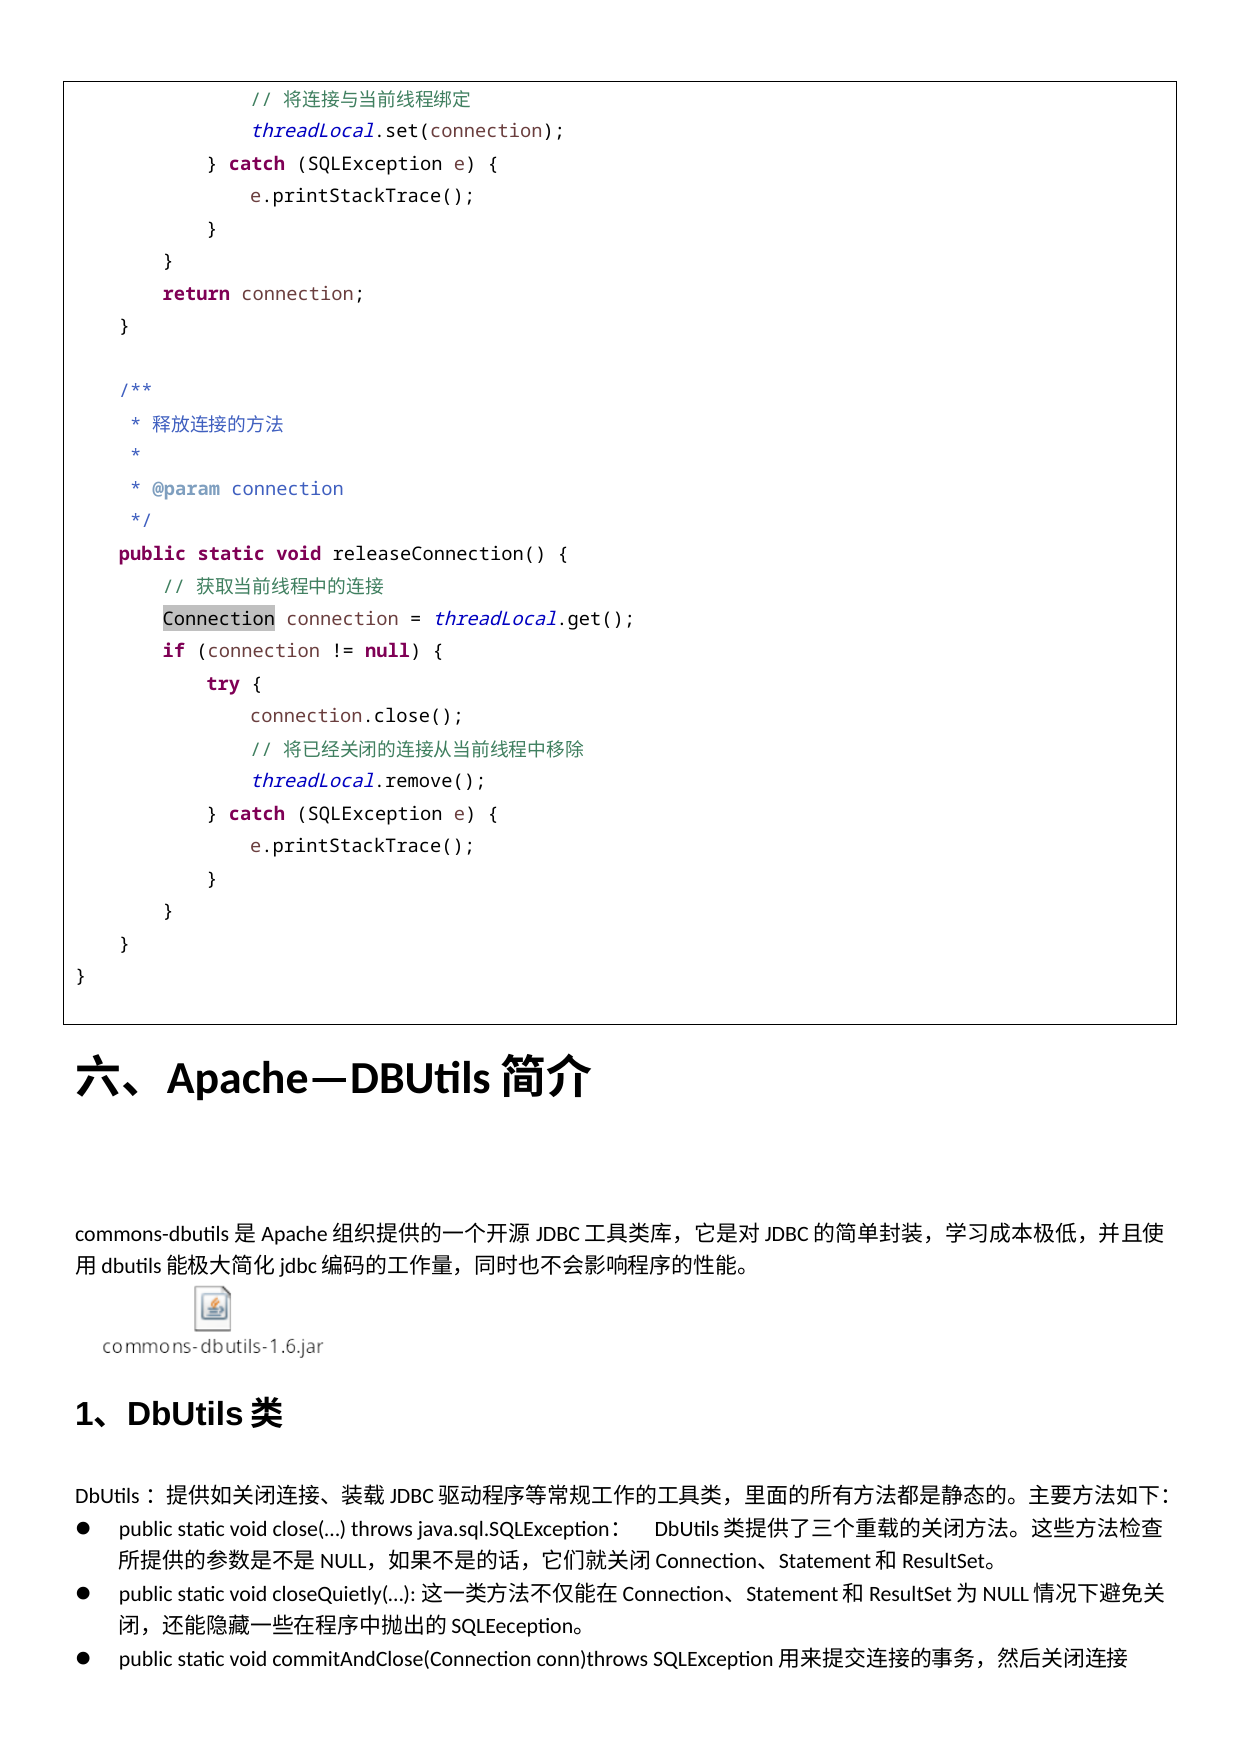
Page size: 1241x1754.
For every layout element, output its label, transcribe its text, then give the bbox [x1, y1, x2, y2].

list public static void commitAndClose(Connection conn)throws SQLException 用来提交连接的事务，然后关闭连接 [75, 1640, 1165, 1673]
text DbUtils ：提供如关闭连接、装载JDBC驱动程序等常规工作的工具类，里面的所有方法都是静态的。主要方法如下： [75, 1478, 1165, 1510]
text commons-dbutils 是 Apache 组织提供的一个开源 JDBC工具类库，它是对JDBC的简单封装，学习成本极低，并且使用dbutils能极大简化jdbc编码的工作量，同时也不会影响程序的性能。 [75, 1216, 1165, 1281]
subtitle 1、DbUtils类 [75, 1378, 1165, 1443]
list public static void close(…) throws java.sql.SQLException： DbUtils类提供了三个重载的关闭方法。这些方法检查所提供的参数是不是NULL，如果不是的话，它们就关闭Connection、Statement和ResultSet。 [75, 1510, 1165, 1575]
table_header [64, 82, 1176, 1024]
list public static void closeQuietly(…): 这一类方法不仅能在Connection、Statement和ResultSet为NULL情况下避免关闭，还能隐藏一些在程序中抛出的SQLEeception。 [75, 1575, 1165, 1640]
subtitle 六、Apache—DBUtils简介 [75, 1025, 1165, 1123]
